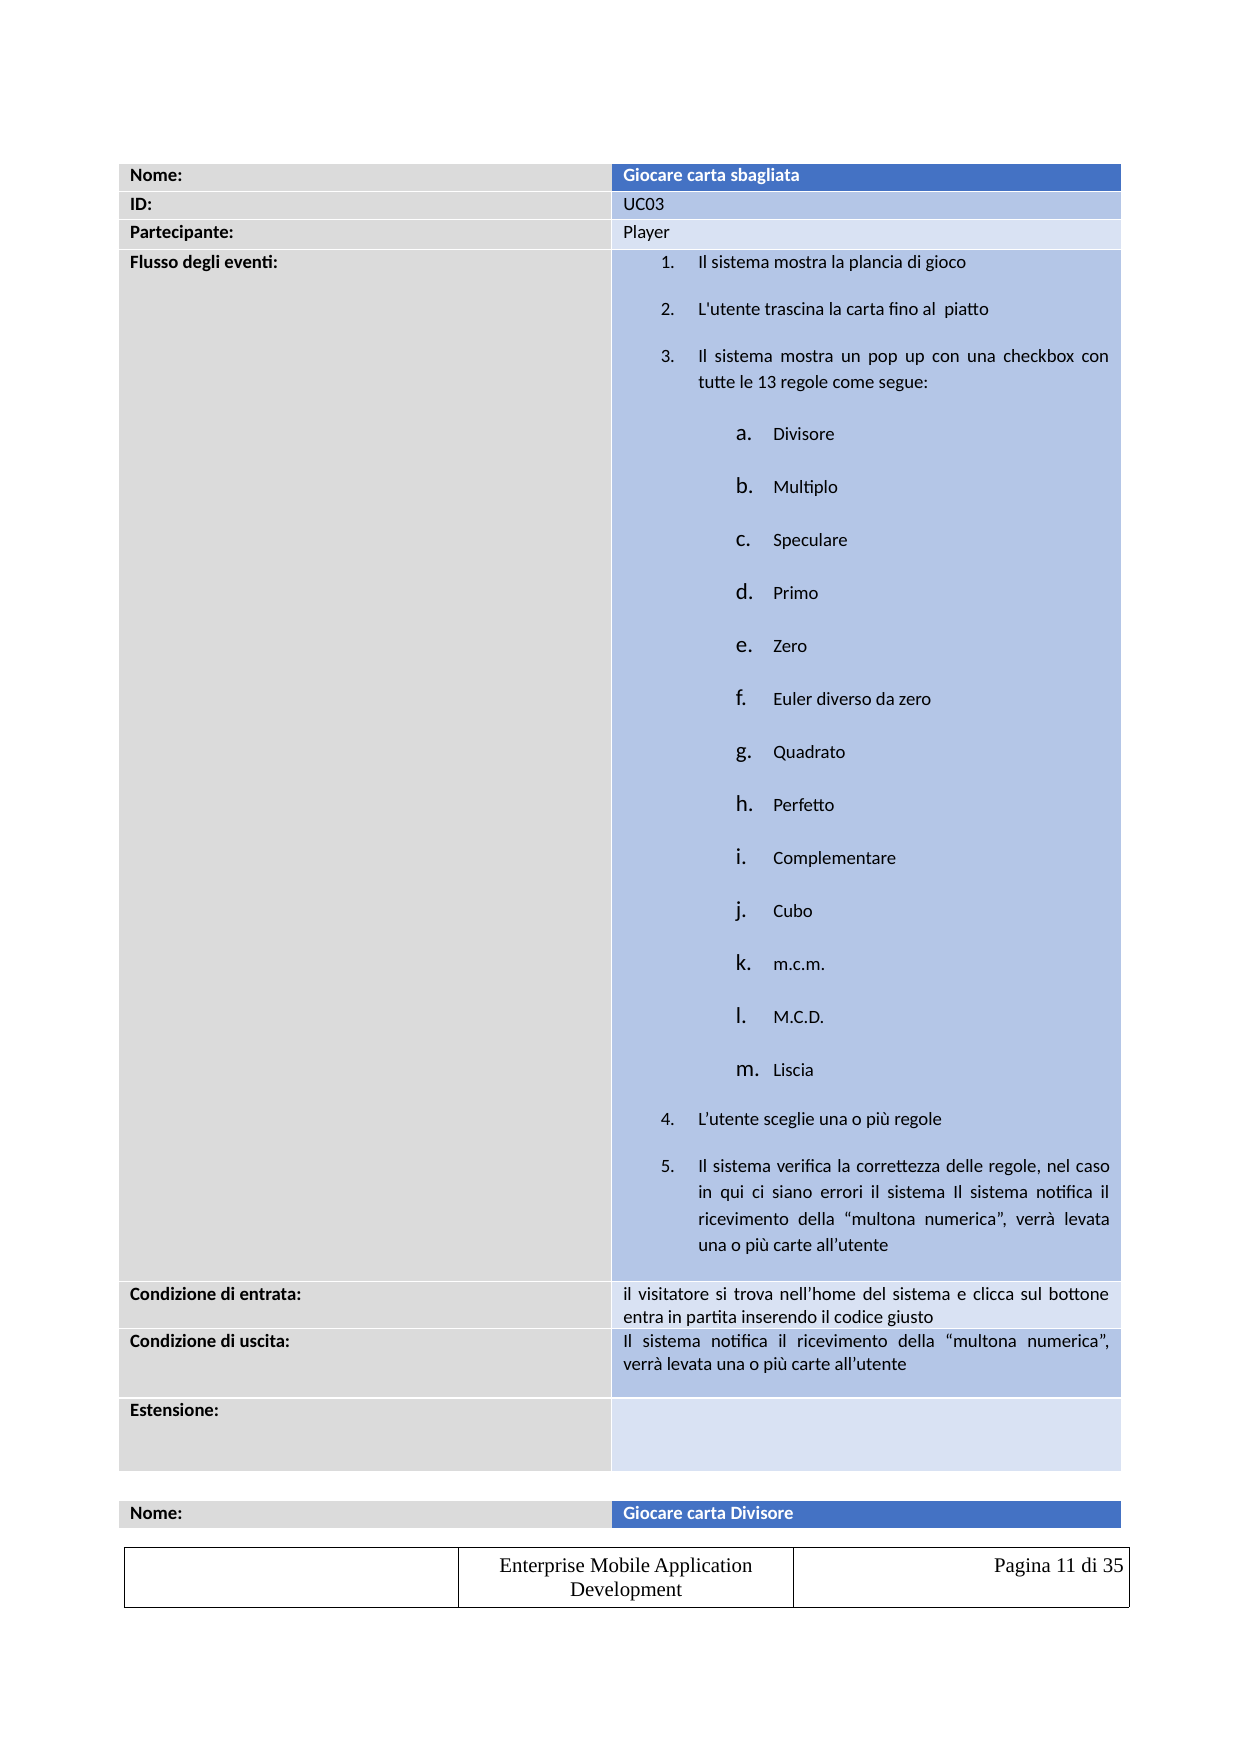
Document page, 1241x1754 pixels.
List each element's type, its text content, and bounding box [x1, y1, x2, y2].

table_cell Player [612, 220, 1121, 249]
table_header Giocare carta sbagliata [612, 164, 1121, 191]
table_cell UC03 [612, 192, 1121, 219]
table_cell [612, 1399, 1121, 1471]
table_header Giocare carta Divisore [612, 1501, 1121, 1528]
table_cell Il sistema mostra la plancia di gioco L'utente trascina la carta fino al piatto Il sistema mostra un pop up con una checkbox con tutte le 13 regole come segue: Divisore Multiplo Speculare Primo Zero Euler diverso da zero Quadrato Perfetto Complementare Cubo m.c.m. M.C.D. Liscia L’utente sceglie una o più regole Il sistema verifica la correttezza delle regole, nel caso in qui ci siano errori il sistema Il sistema notifica il ricevimento della “multona numerica”, verrà levata una o più carte all’utente [612, 250, 1121, 1281]
table_cell Estensione: [119, 1399, 611, 1471]
table_cell Flusso degli eventi: [119, 250, 611, 1281]
table_header Nome: [119, 1501, 612, 1528]
table_cell Il sistema notifica il ricevimento della “multona numerica”, verrà levata una o più carte all’utente [612, 1329, 1121, 1397]
table_cell Condizione di entrata: [119, 1282, 611, 1328]
table_cell il visitatore si trova nell’home del sistema e clicca sul bottone entra in partita inserendo il codice giusto [612, 1282, 1121, 1328]
table_header Nome: [119, 164, 612, 191]
table_cell Partecipante: [119, 220, 611, 249]
table_cell ID: [119, 192, 611, 219]
table_cell Condizione di uscita: [119, 1329, 611, 1397]
